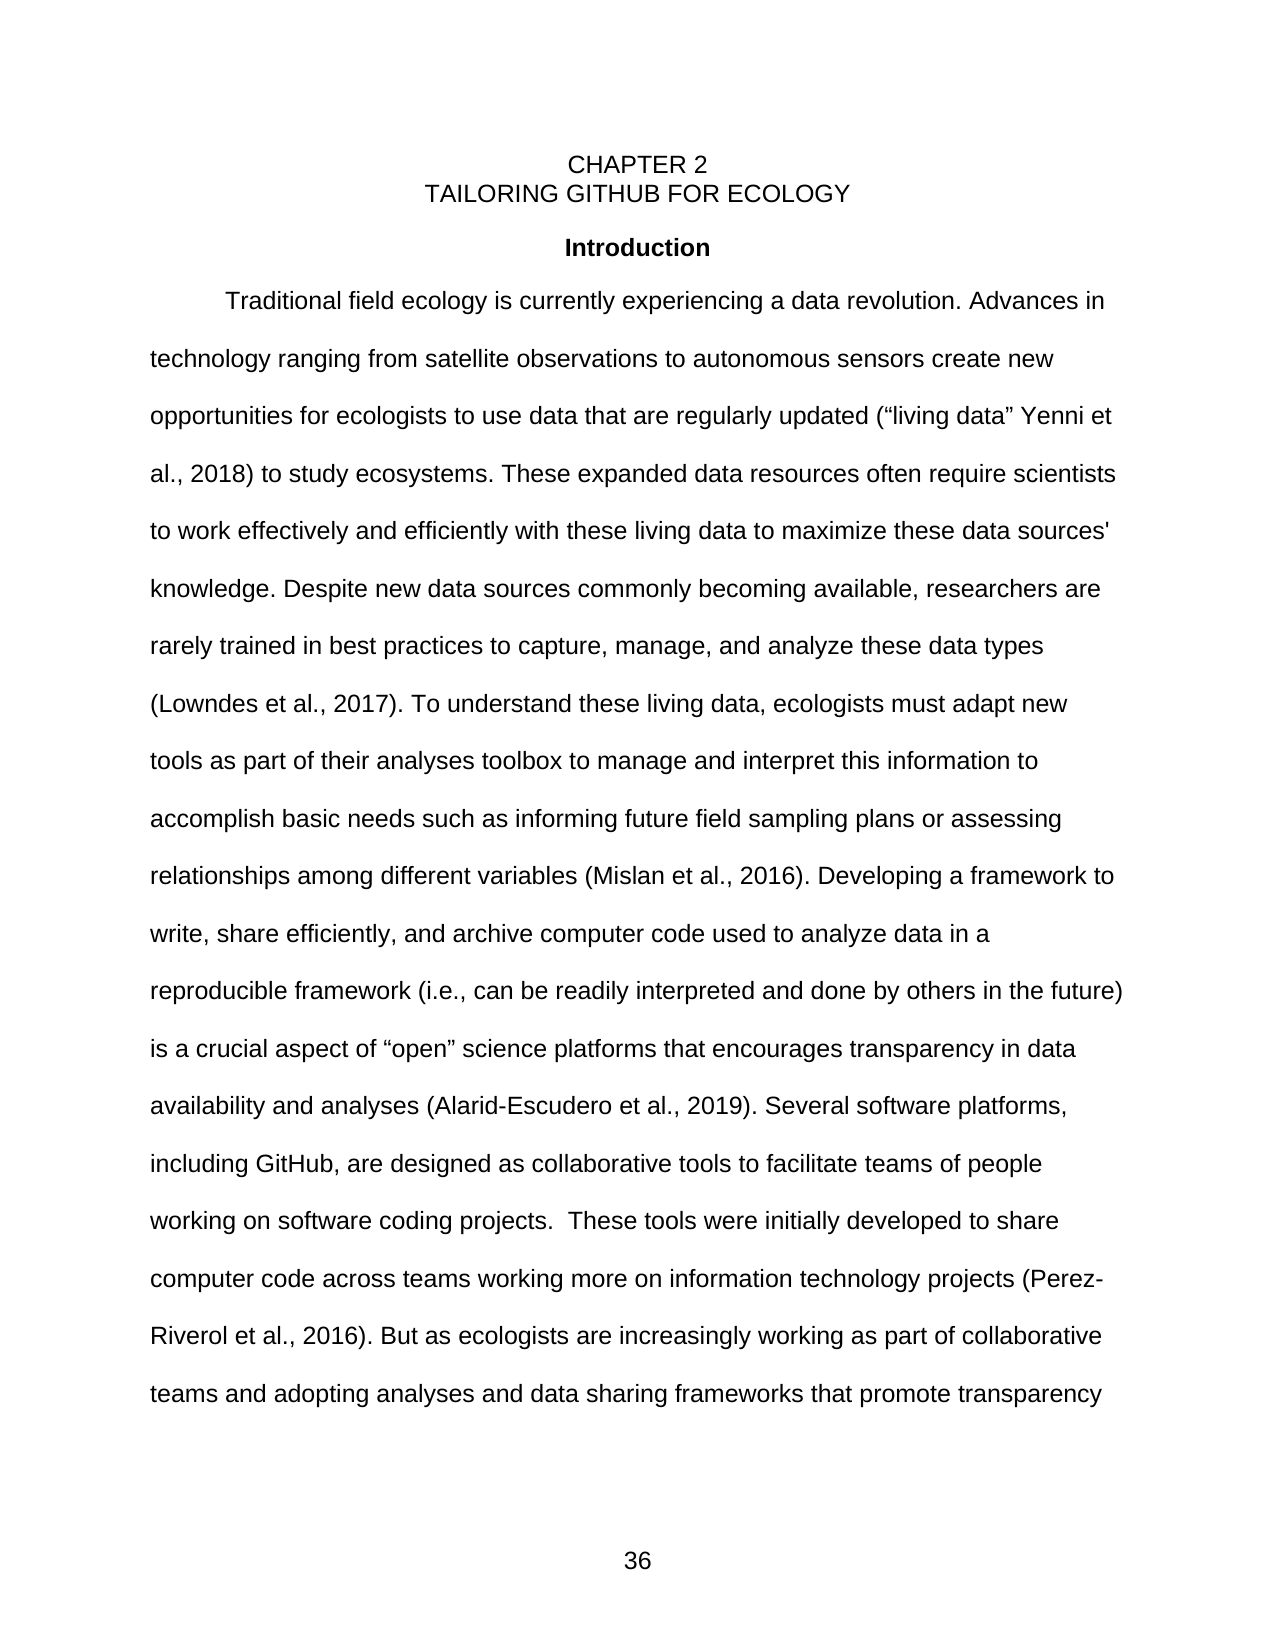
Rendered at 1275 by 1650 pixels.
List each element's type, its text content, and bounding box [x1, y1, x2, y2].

subtitle Introduction [150, 232, 1125, 261]
text CHAPTER 2 [150, 150, 1125, 179]
title TAILORING GITHUB FOR ECOLOGY [150, 179, 1125, 207]
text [150, 286, 1125, 1407]
